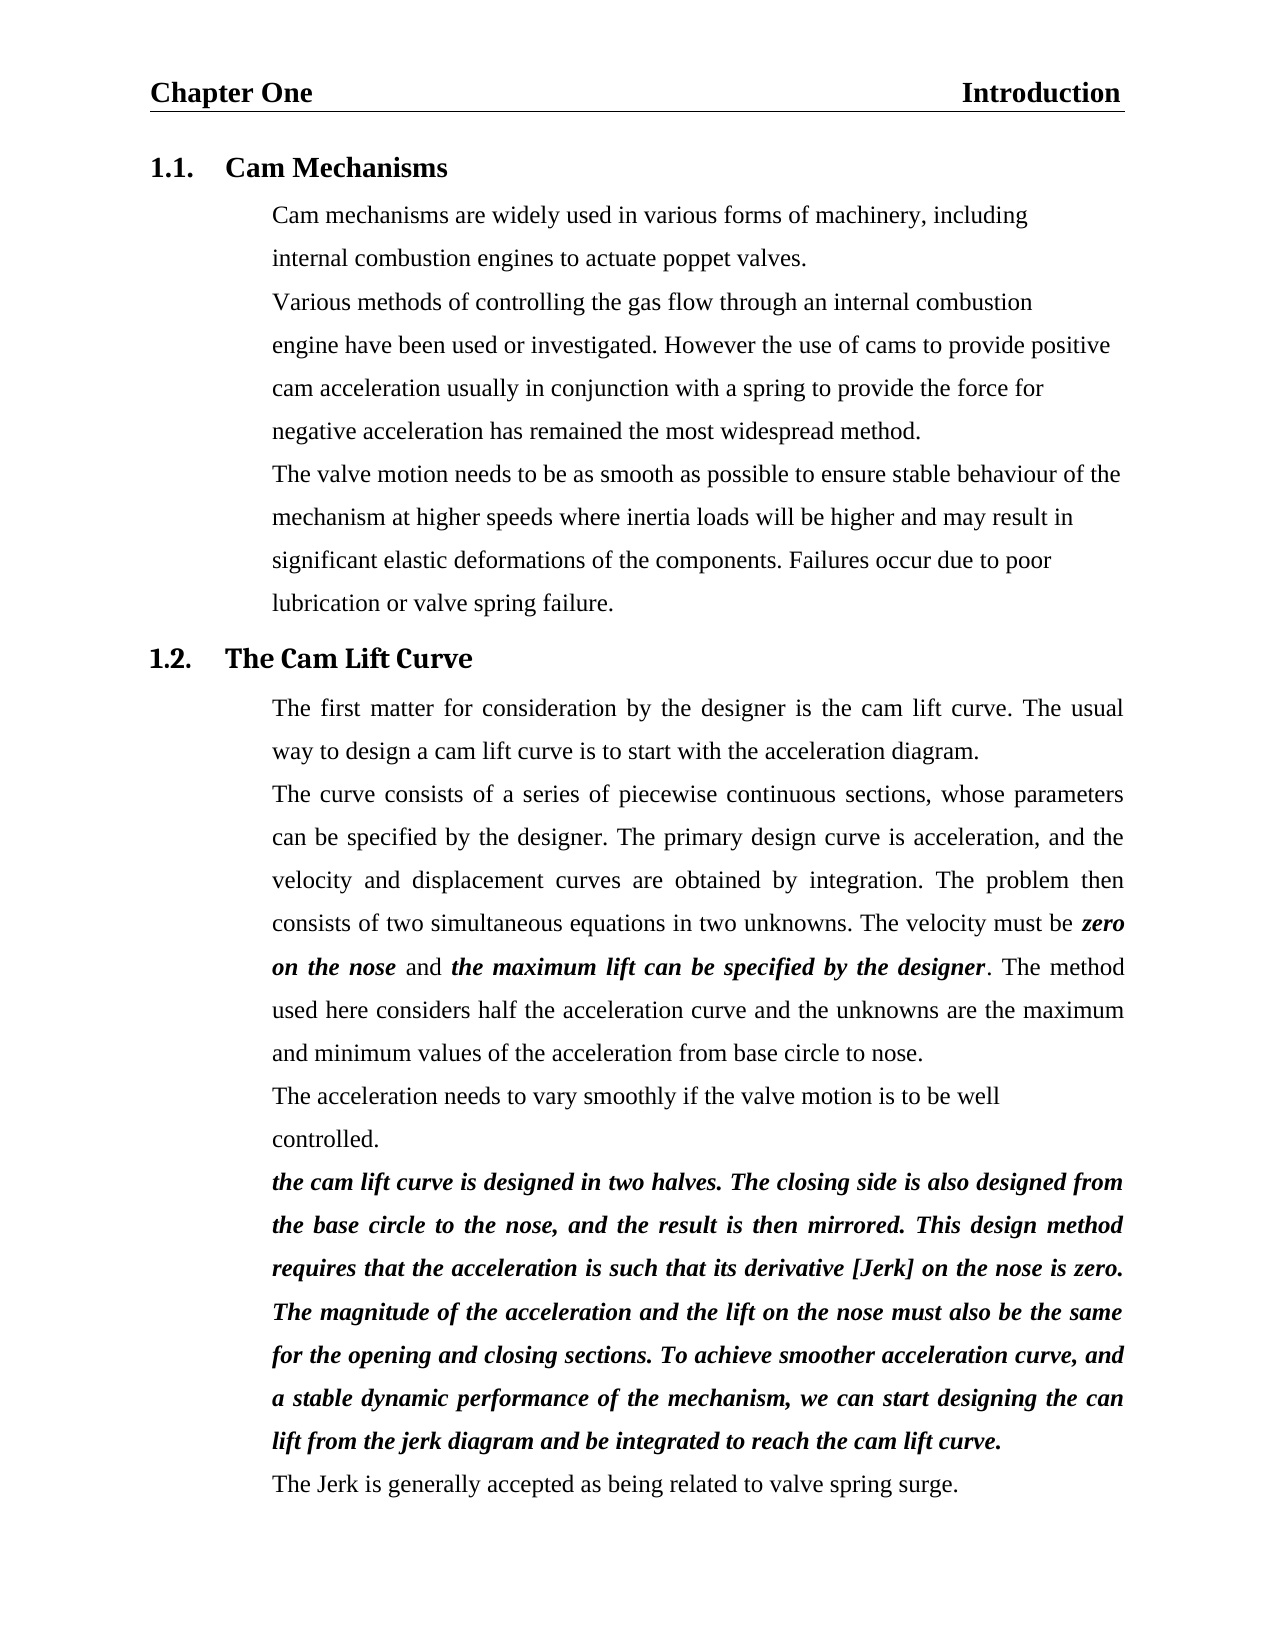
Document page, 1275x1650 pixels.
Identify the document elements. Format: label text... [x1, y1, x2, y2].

list Various methods of controlling the gas flow through an internal combustion [272, 287, 1125, 315]
list controlled. [272, 1124, 1125, 1153]
text The curve consists of a series of piecewise continuous sections, whose parameters can be specified by the designer. The primary design curve is acceleration, and the velocity and displacement curves are obtained by integration. The problem then consists of two simultaneous equations in two unknowns. The velocity must be zero on the nose and the maximum lift can be specified by the designer. The method used here considers half the acceleration curve and the unknowns are the maximum and minimum values of the acceleration from base circle to nose. [272, 779, 1125, 1067]
subtitle The Cam Lift Curve [150, 642, 1125, 676]
list internal combustion engines to actuate poppet valves. [272, 243, 1125, 272]
list The acceleration needs to vary smoothly if the valve motion is to be well [272, 1081, 1125, 1110]
text The first matter for consideration by the designer is the cam lift curve. The usual way to design a cam lift curve is to start with the acceleration diagram. [272, 693, 1125, 765]
subtitle Cam Mechanisms [150, 150, 1125, 183]
list The valve motion needs to be as smooth as possible to ensure stable behaviour of the mechanism at higher speeds where inertia loads will be higher and may result in significant elastic deformations of the components. Failures occur due to poor lubrication or valve spring failure. [272, 459, 1125, 617]
list Cam mechanisms are widely used in various forms of machinery, including [272, 200, 1125, 229]
list engine have been used or investigated. However the use of cams to provide positive cam acceleration usually in conjunction with a spring to provide the force for negative acceleration has remained the most widespread method. [272, 330, 1125, 445]
list The Jerk is generally accepted as being related to valve spring surge. [272, 1469, 1125, 1498]
list the cam lift curve is designed in two halves. The closing side is also designed from the base circle to the nose, and the result is then mirrored. This design method requires that the acceleration is such that its derivative [Jerk] on the nose is zero. The magnitude of the acceleration and the lift on the nose must also be the same for the opening and closing sections. To achieve smoother acceleration curve, and a stable dynamic performance of the mechanism, we can start designing the can lift from the jerk diagram and be integrated to reach the cam lift curve. [272, 1167, 1125, 1455]
